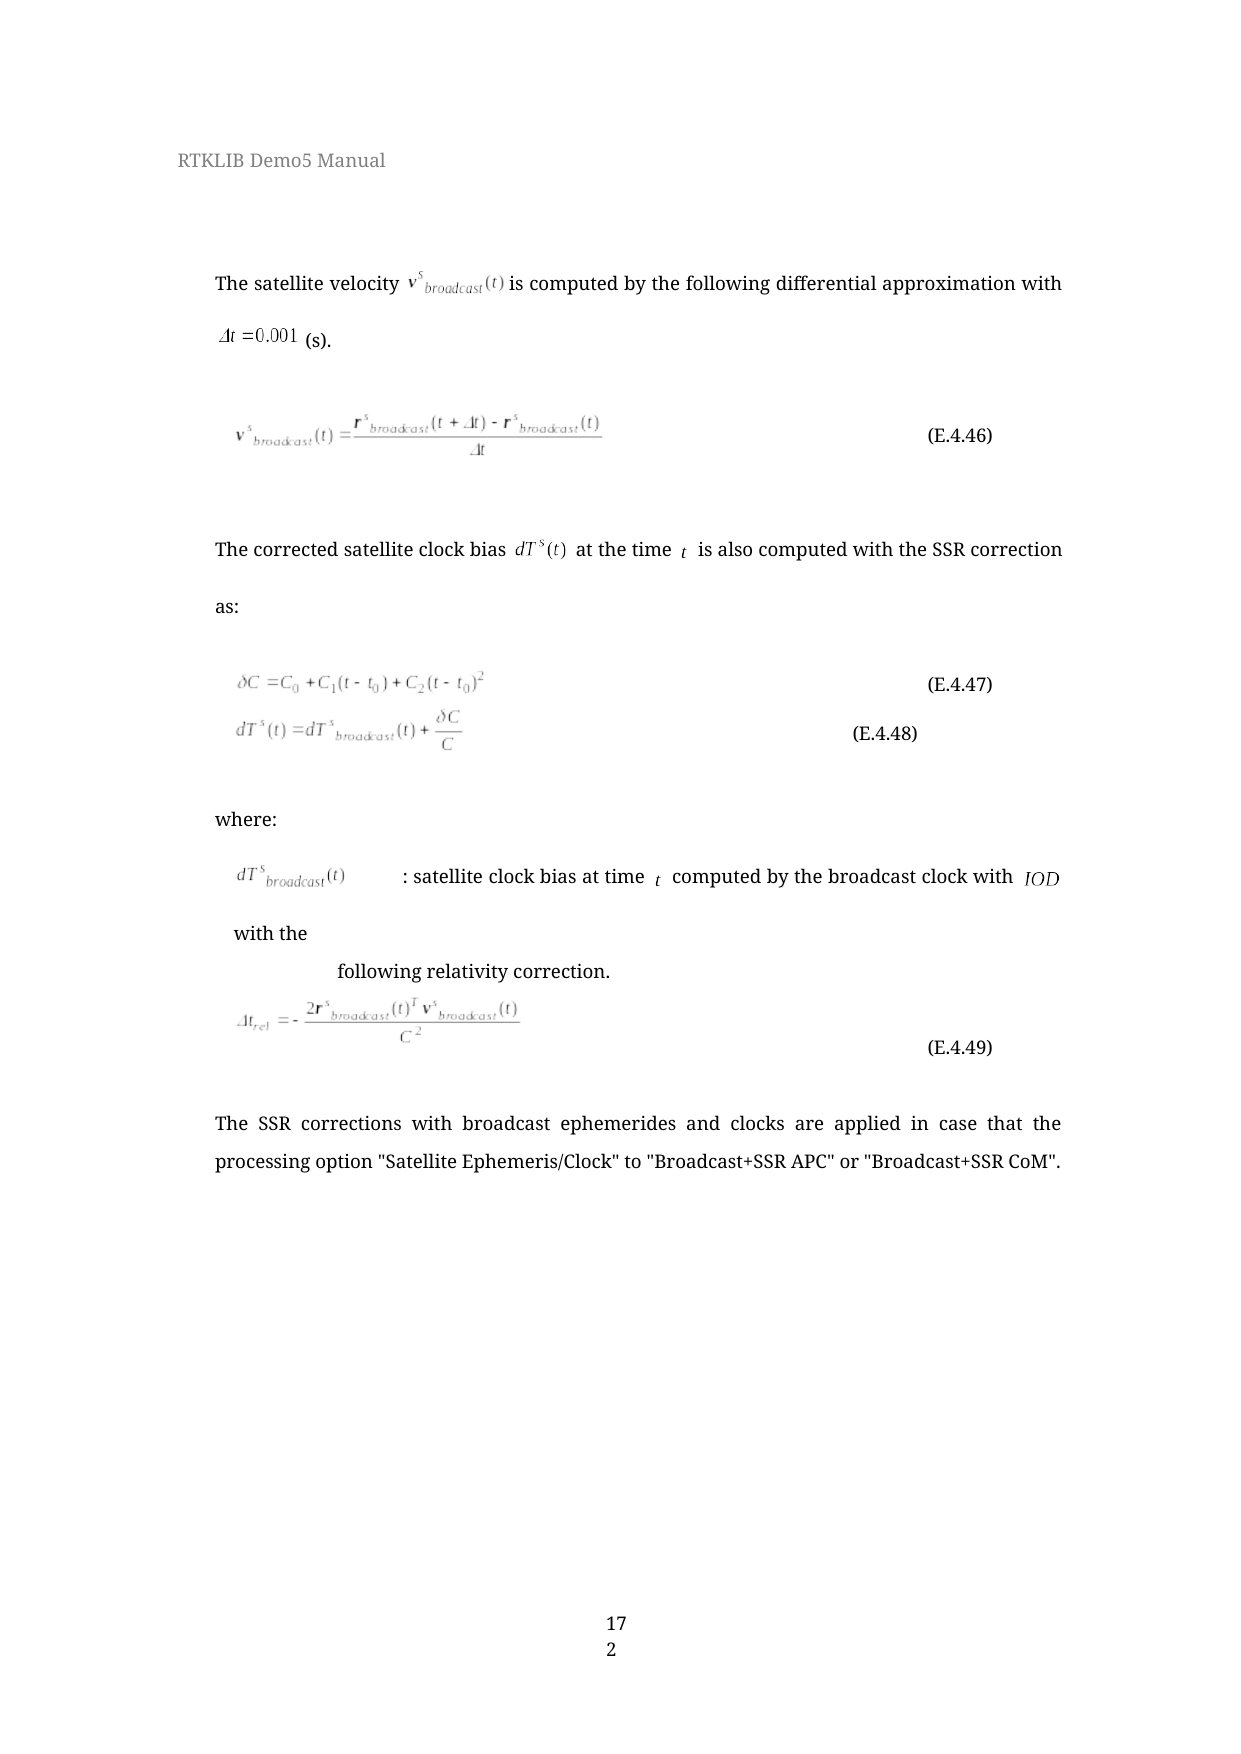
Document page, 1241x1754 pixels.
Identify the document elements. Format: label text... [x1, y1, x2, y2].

list The corrected satellite clock bias at the time is also computed with the SSR correction as: [215, 512, 1063, 626]
list where: [215, 800, 1063, 838]
text (E.4.49) [233, 990, 1063, 1066]
list (E.4.46) [233, 397, 1063, 473]
list : satellite clock bias at time computed by the broadcast clock with with the [233, 838, 1063, 952]
list (E.4.48) [233, 705, 1063, 762]
list (E.4.47) [233, 664, 1063, 705]
list The satellite velocity is computed by the following differential approximation with (s). [215, 245, 1063, 359]
text The SSR corrections with broadcast ephemerides and clocks are applied in case that the processing option "Satellite Ephemeris/Clock" to "Broadcast+SSR APC" or "Broadcast+SSR CoM". [215, 1104, 1063, 1180]
list following relativity correction. [215, 952, 1063, 990]
